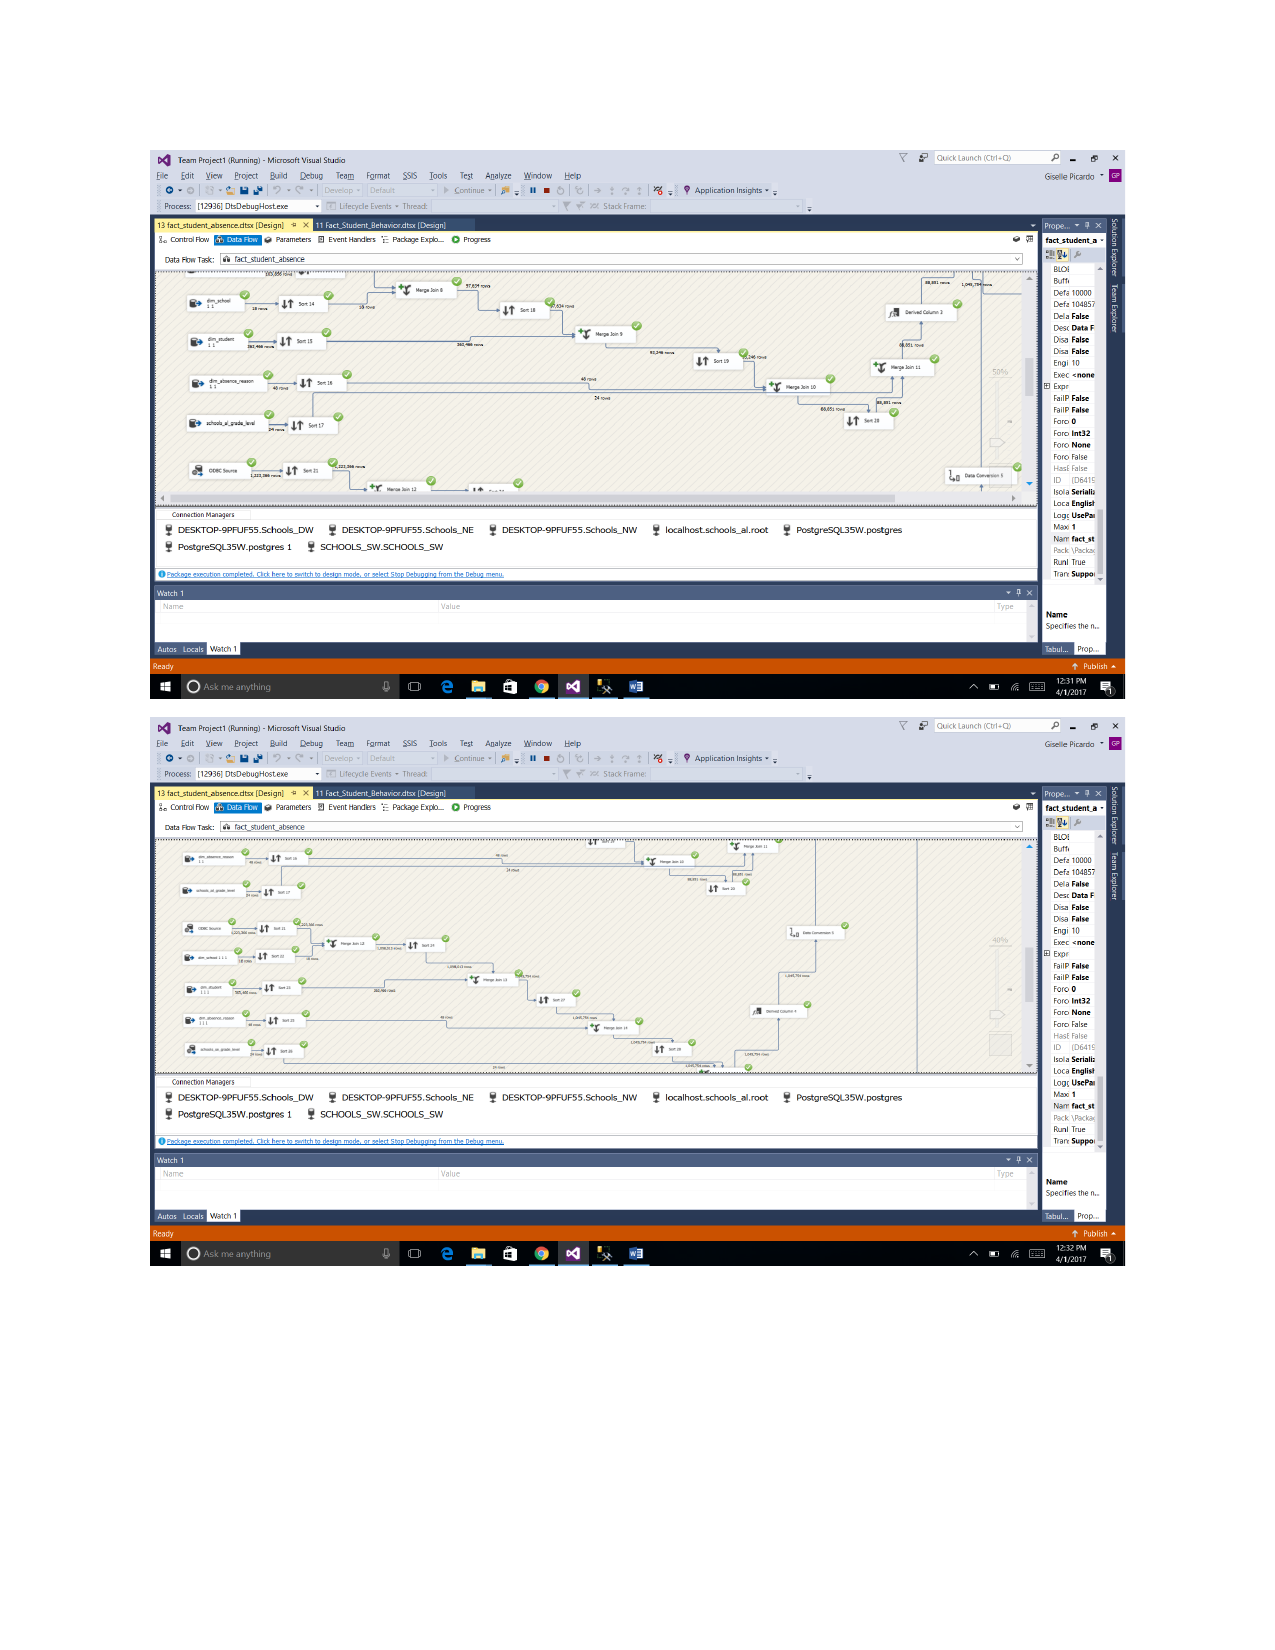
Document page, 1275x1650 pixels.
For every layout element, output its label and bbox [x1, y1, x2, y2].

picture [150, 717, 1125, 1266]
picture [150, 150, 1125, 699]
